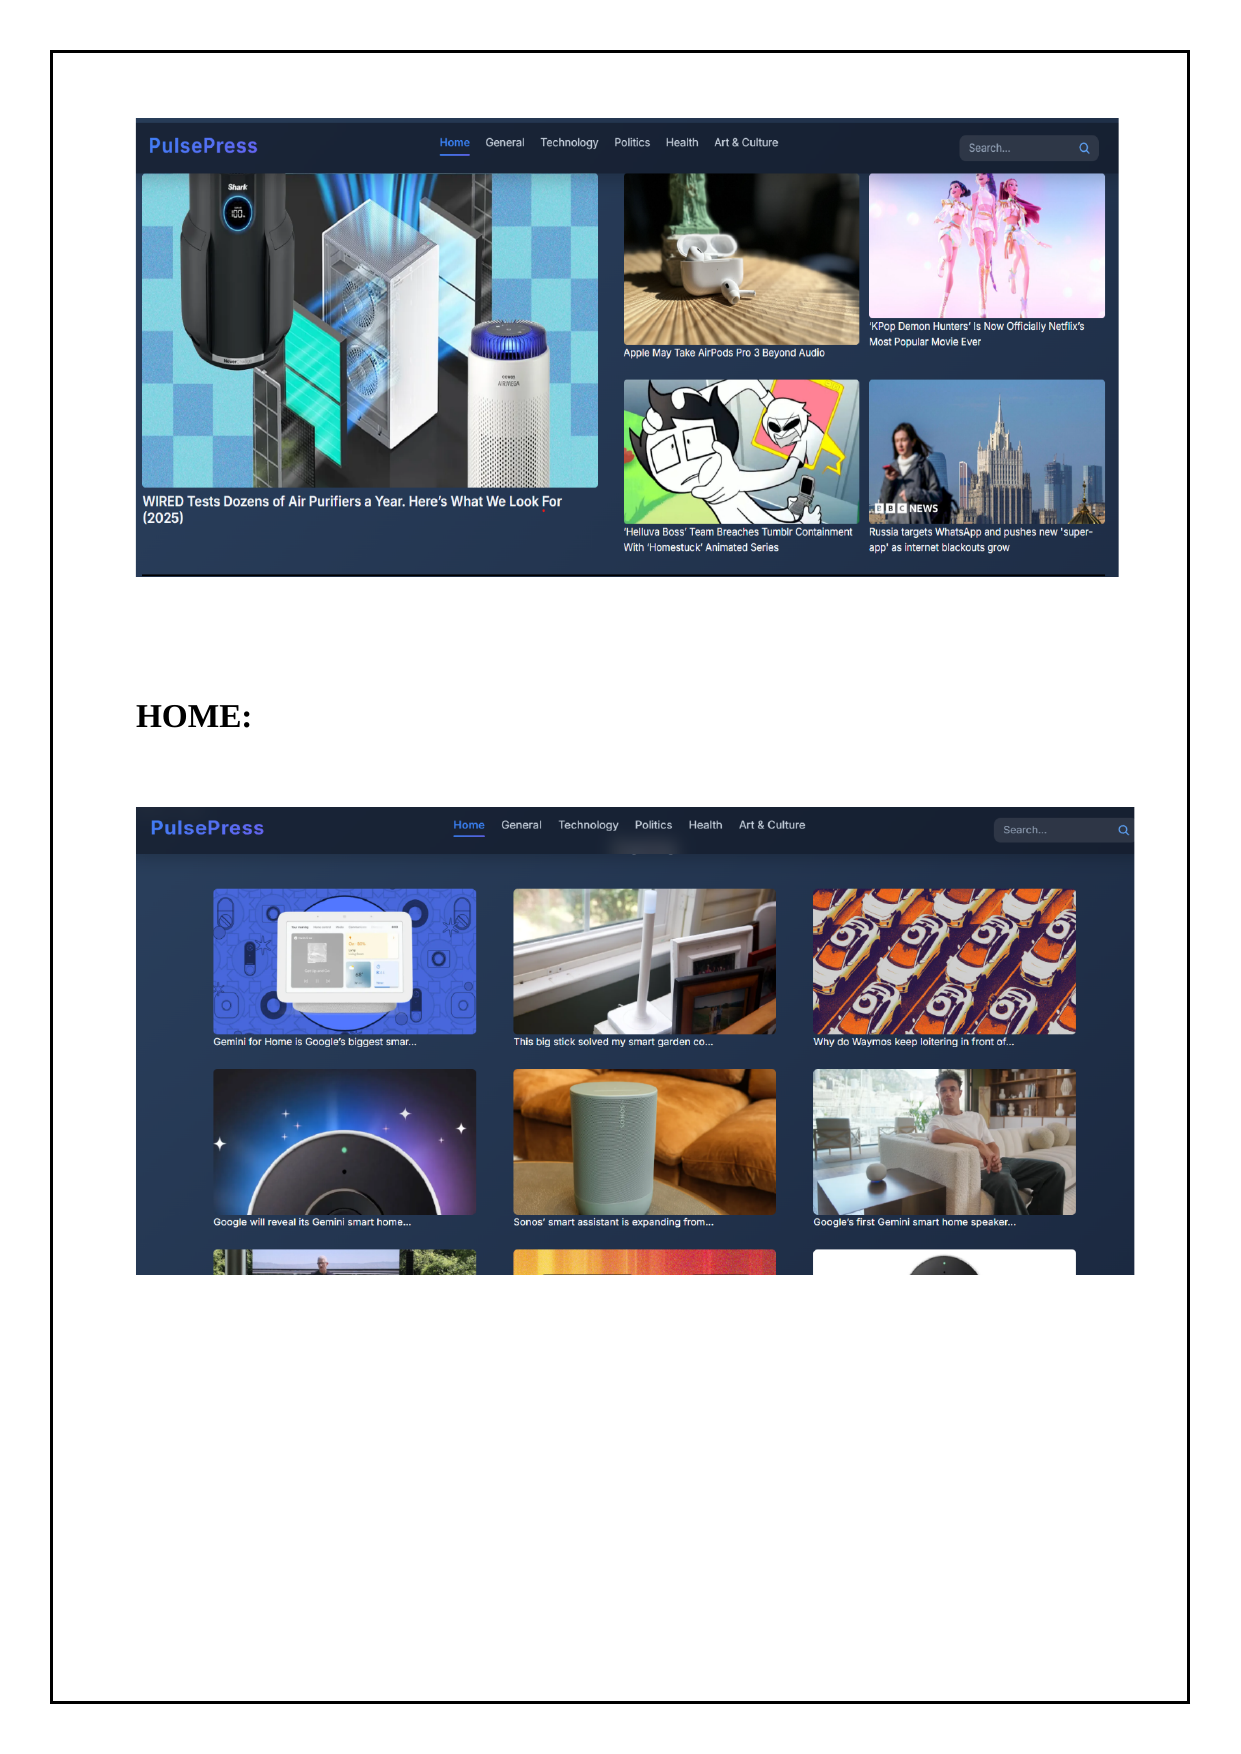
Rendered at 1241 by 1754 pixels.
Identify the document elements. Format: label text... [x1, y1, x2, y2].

picture [135, 807, 1135, 1275]
text HOME: [136, 697, 1104, 735]
picture [135, 118, 1119, 577]
